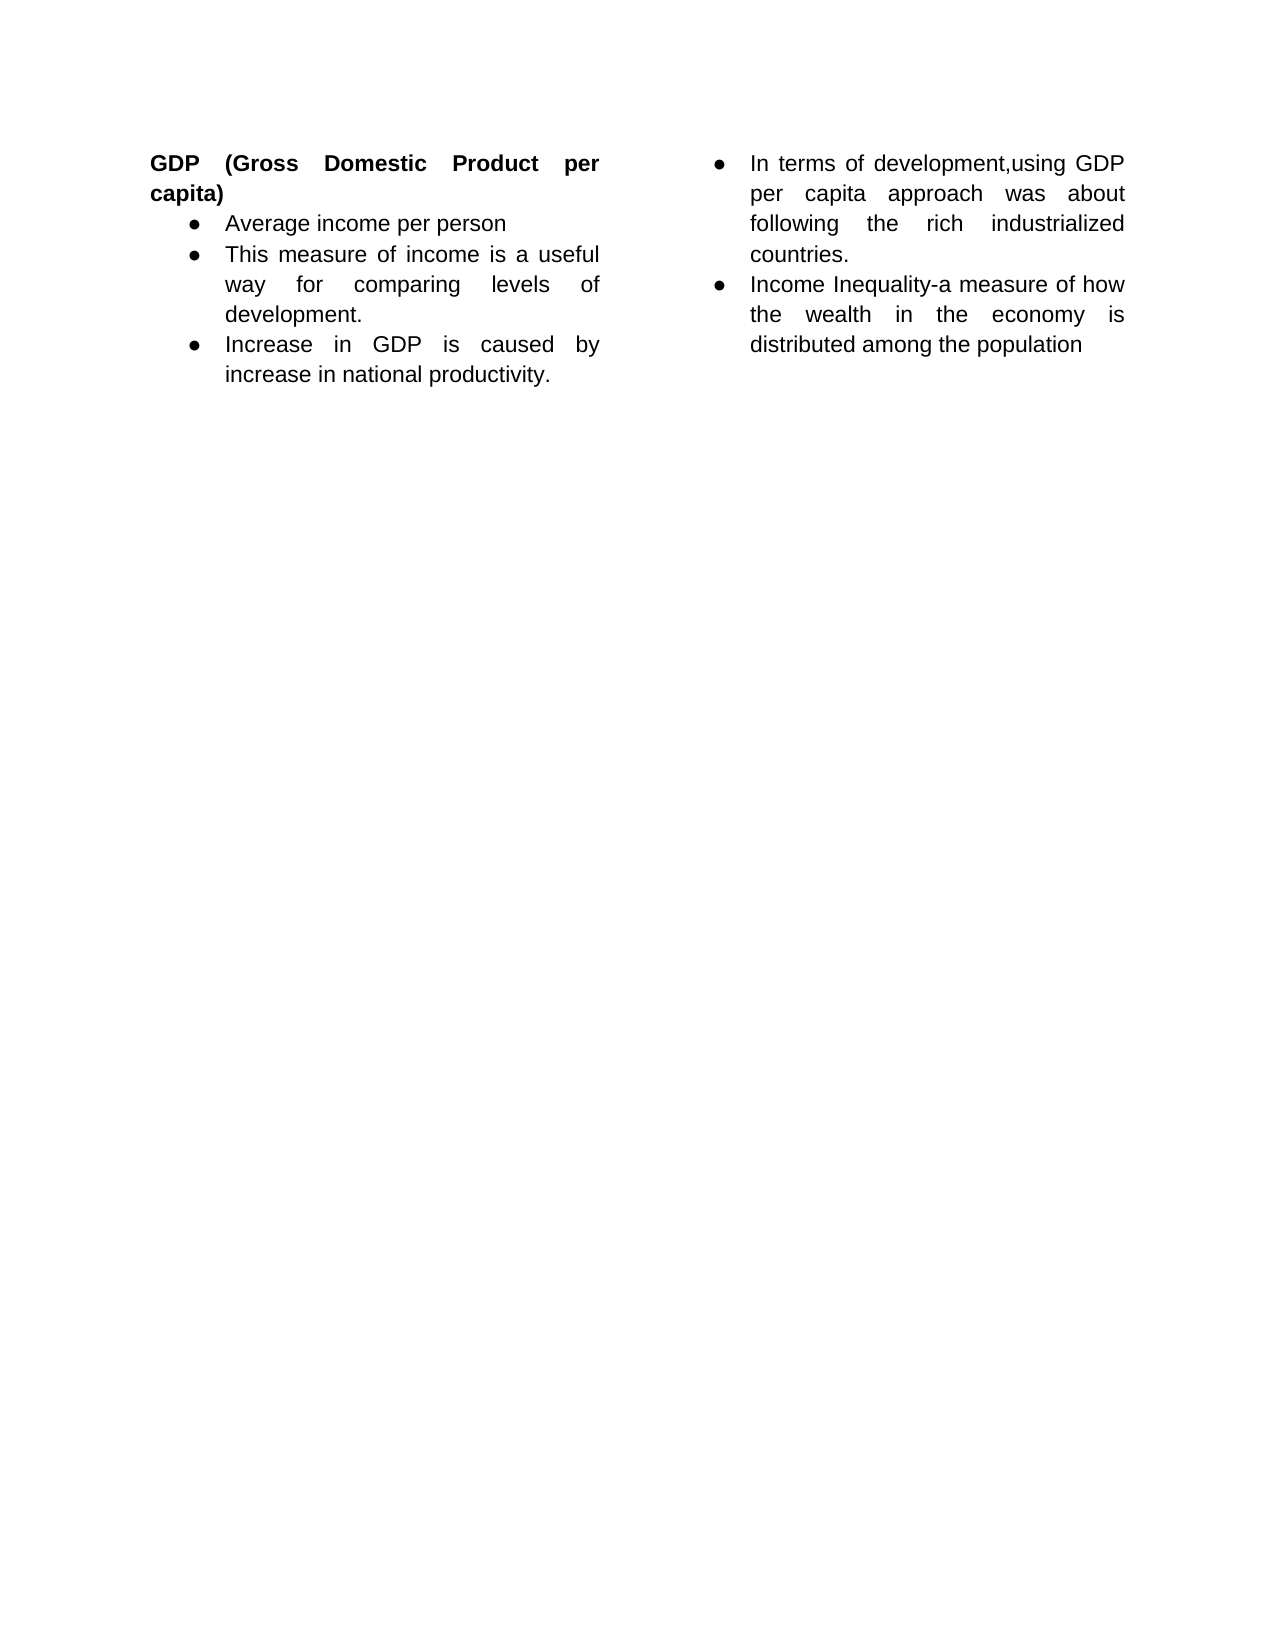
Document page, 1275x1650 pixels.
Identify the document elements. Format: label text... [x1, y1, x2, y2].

list This measure of income is a useful way for comparing levels of development. [187, 241, 600, 327]
list Average income per person [187, 210, 600, 237]
text GDP (Gross Domestic Product per capita) [150, 150, 600, 207]
list In terms of development,using GDP per capita approach was about following the rich industrialized countries. [712, 150, 1125, 267]
list Increase in GDP is caused by increase in national productivity. [187, 331, 600, 388]
list Income Inequality-a measure of how the wealth in the economy is distributed among the population [712, 271, 1125, 358]
